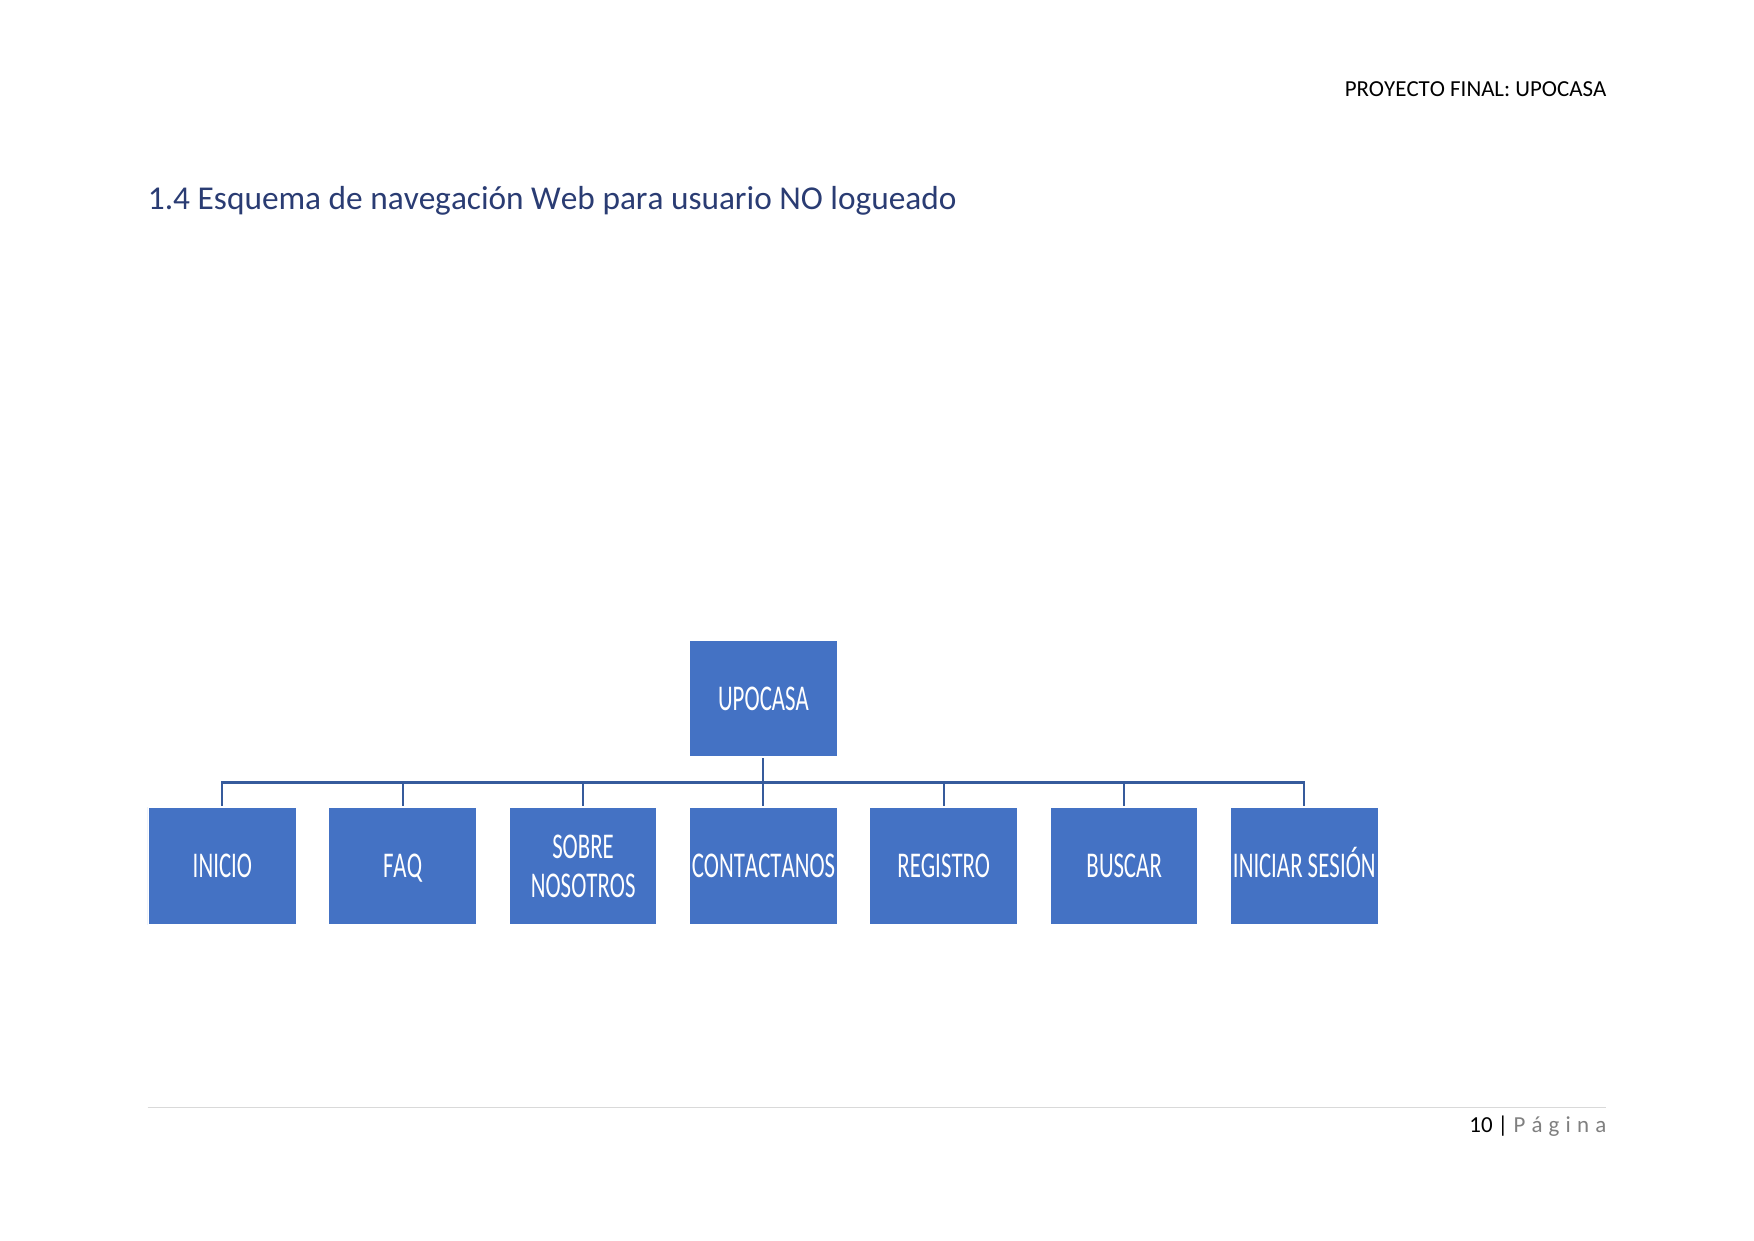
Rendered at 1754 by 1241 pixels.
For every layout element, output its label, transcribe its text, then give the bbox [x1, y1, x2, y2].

subtitle Esquema de navegación Web para usuario NO logueado [148, 177, 1606, 218]
